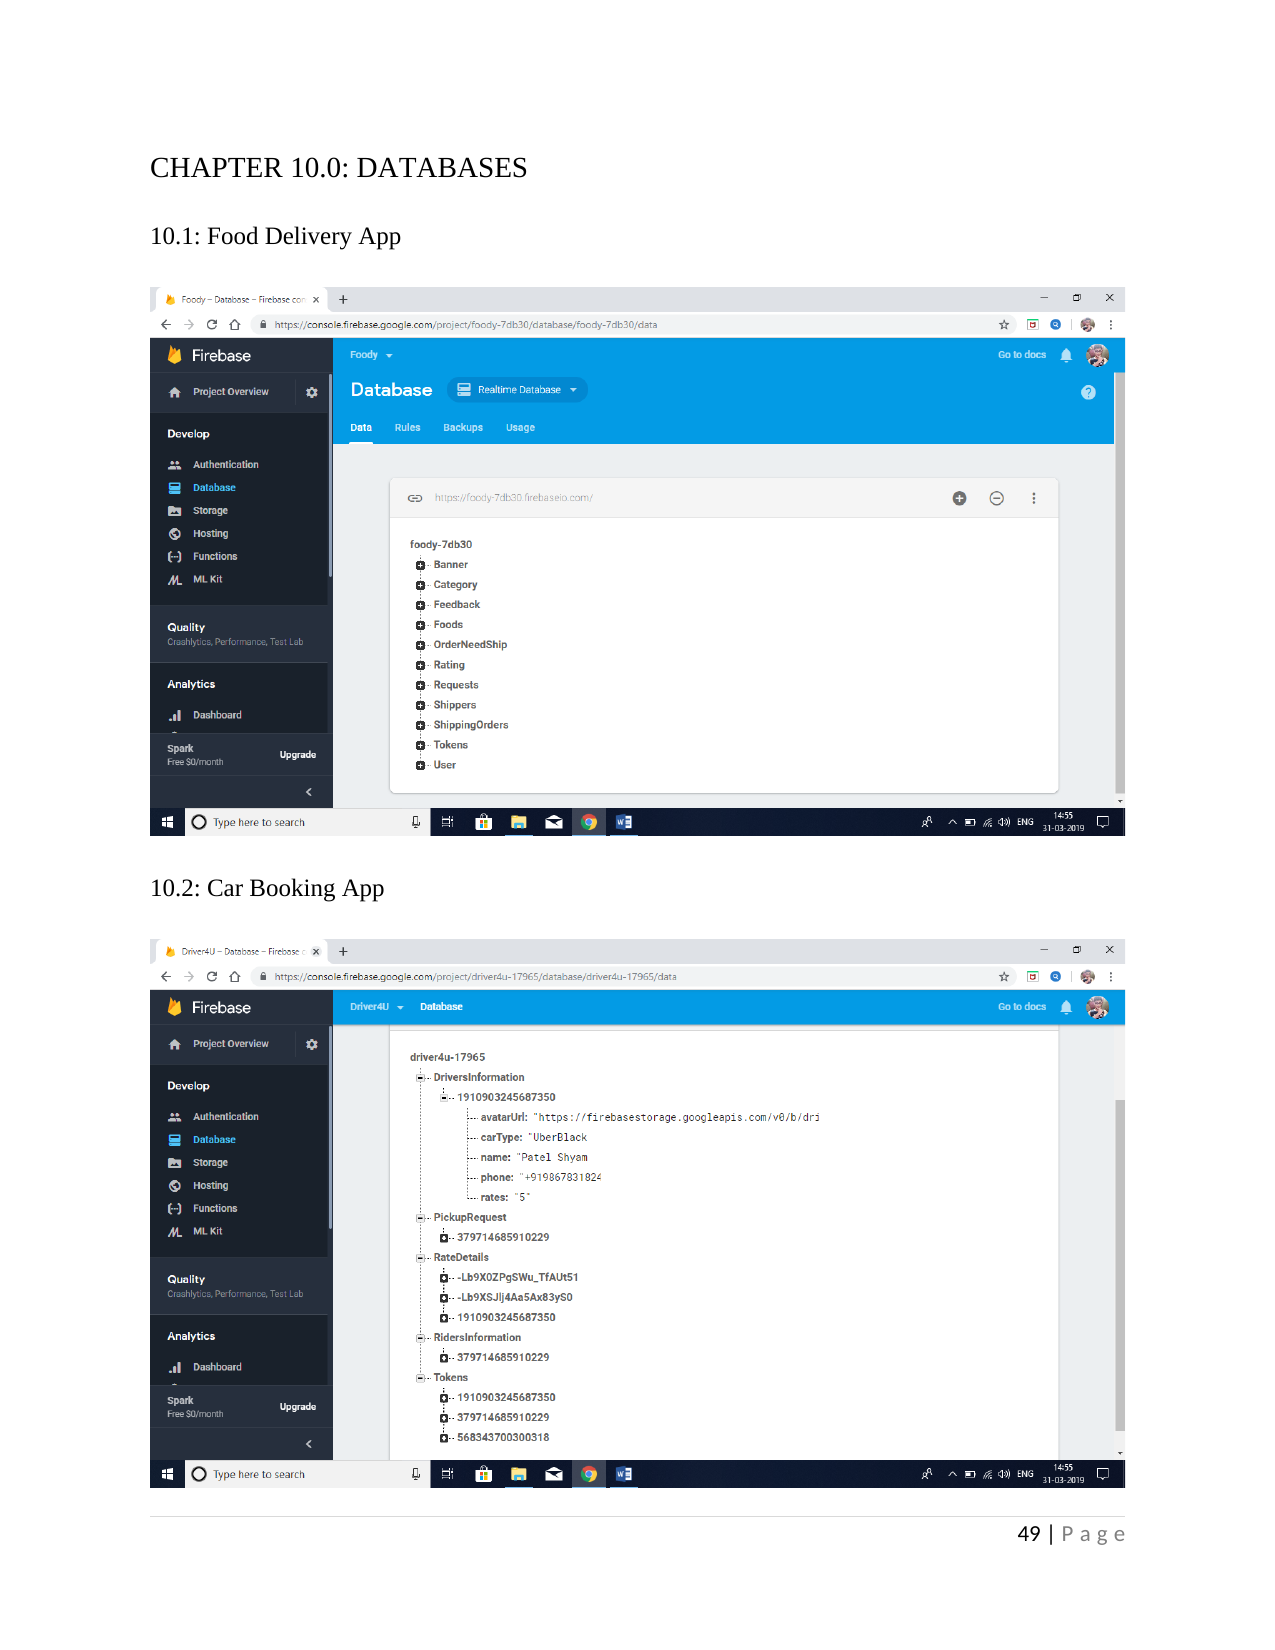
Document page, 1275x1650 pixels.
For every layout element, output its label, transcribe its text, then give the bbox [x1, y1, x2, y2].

text 10.2: Car Booking App [150, 873, 1125, 902]
picture [356, 1003, 364, 1009]
picture [383, 388, 390, 395]
picture [150, 939, 1125, 1488]
picture [1087, 345, 1108, 366]
picture [365, 1005, 375, 1009]
text 10.1: Food Delivery App [150, 221, 1125, 250]
picture [1062, 1001, 1070, 1011]
picture [150, 287, 1125, 836]
picture [1082, 386, 1095, 399]
picture [369, 351, 377, 357]
picture [423, 388, 431, 394]
picture [356, 425, 365, 430]
picture [511, 425, 522, 430]
picture [352, 383, 359, 395]
picture [366, 388, 372, 395]
picture [448, 378, 587, 401]
picture [1087, 997, 1108, 1018]
text CHAPTER 10.0: DATABASES [150, 150, 1125, 183]
picture [426, 1004, 442, 1009]
picture [1062, 349, 1070, 359]
